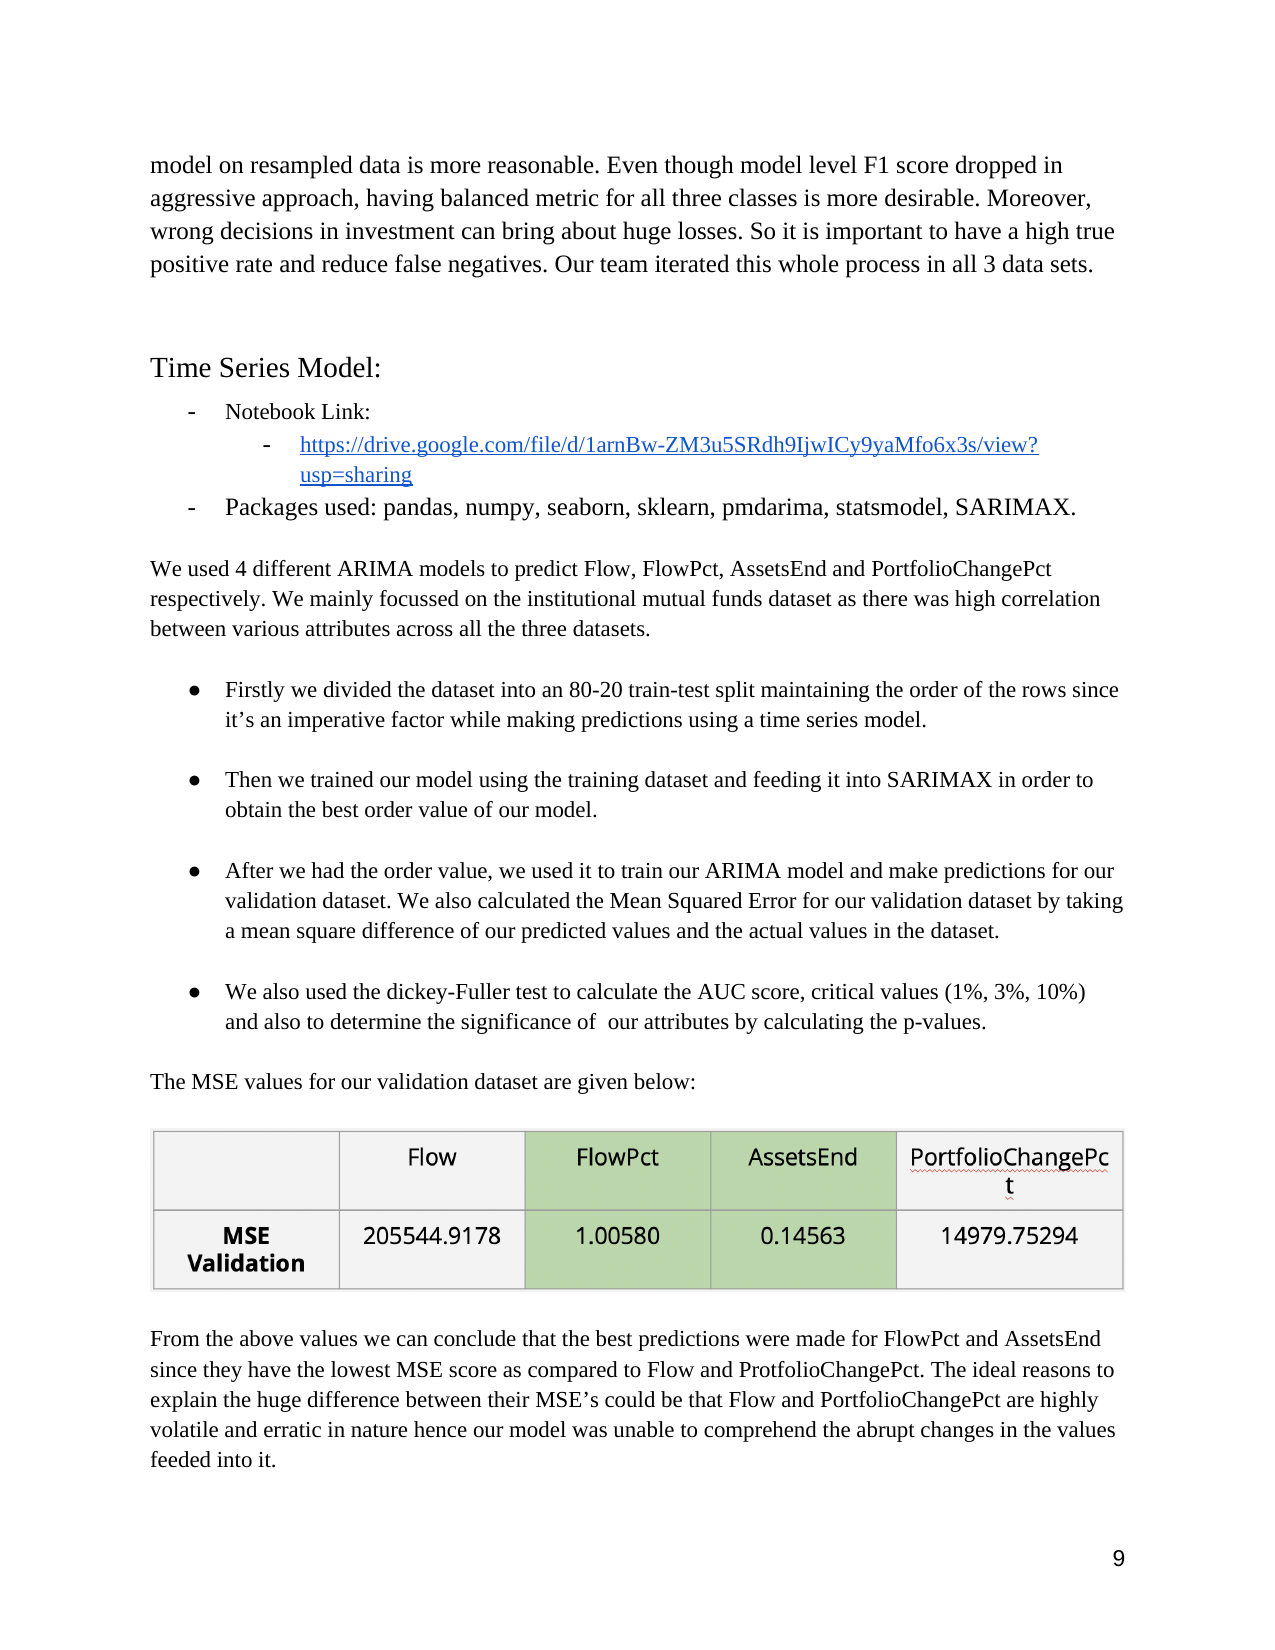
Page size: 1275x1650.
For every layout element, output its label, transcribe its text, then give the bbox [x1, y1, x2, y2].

list Packages used: pandas, numpy, seaborn, sklearn, pmdarima, statsmodel, SARIMAX. [187, 492, 1125, 520]
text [150, 150, 1125, 278]
list Notebook Link: [187, 396, 1125, 424]
list After we had the order value, we used it to train our ARIMA model and make predictions for our validation dataset. We also calculated the Mean Squared Error for our validation dataset by taking a mean square difference of our predicted values and the actual values in the dataset. [187, 857, 1125, 944]
list Then we trained our model using the training dataset and feeding it into SARIMAX in order to obtain the best order value of our model. [187, 766, 1125, 823]
subtitle Time Series Model: [150, 350, 1125, 383]
list https://drive.google.com/file/d/1arnBw-ZM3u5SRdh9IjwICy9yaMfo6x3s/view?usp=sharing [262, 429, 1125, 488]
text The MSE values for our validation dataset are given below: [150, 1068, 1125, 1095]
text We used 4 different ARIMA models to predict Flow, FlowPct, AssetsEnd and PortfolioChangePct respectively. We mainly focussed on the institutional mutual funds dataset as there was high correlation between various attributes across all the three datasets. [150, 555, 1125, 642]
list Firstly we divided the dataset into an 80-20 train-test split maintaining the order of the rows since it’s an imperative factor while making predictions using a time series model. [187, 676, 1125, 732]
text From the above values we can conclude that the best predictions were made for FlowPct and AssetsEnd since they have the lowest MSE score as compared to Flow and ProtfolioChangePct. The ideal reasons to explain the huge difference between their MSE’s could be that Flow and PortfolioChangePct are highly volatile and erratic in nature hence our model was unable to comprehend the abrupt changes in the values feeded into it. [150, 1325, 1125, 1473]
list We also used the dickey-Fuller test to calculate the AUC score, critical values (1%, 3%, 10%) and also to determine the significance of our attributes by calculating the p-values. [187, 978, 1125, 1034]
picture [150, 1128, 1125, 1292]
